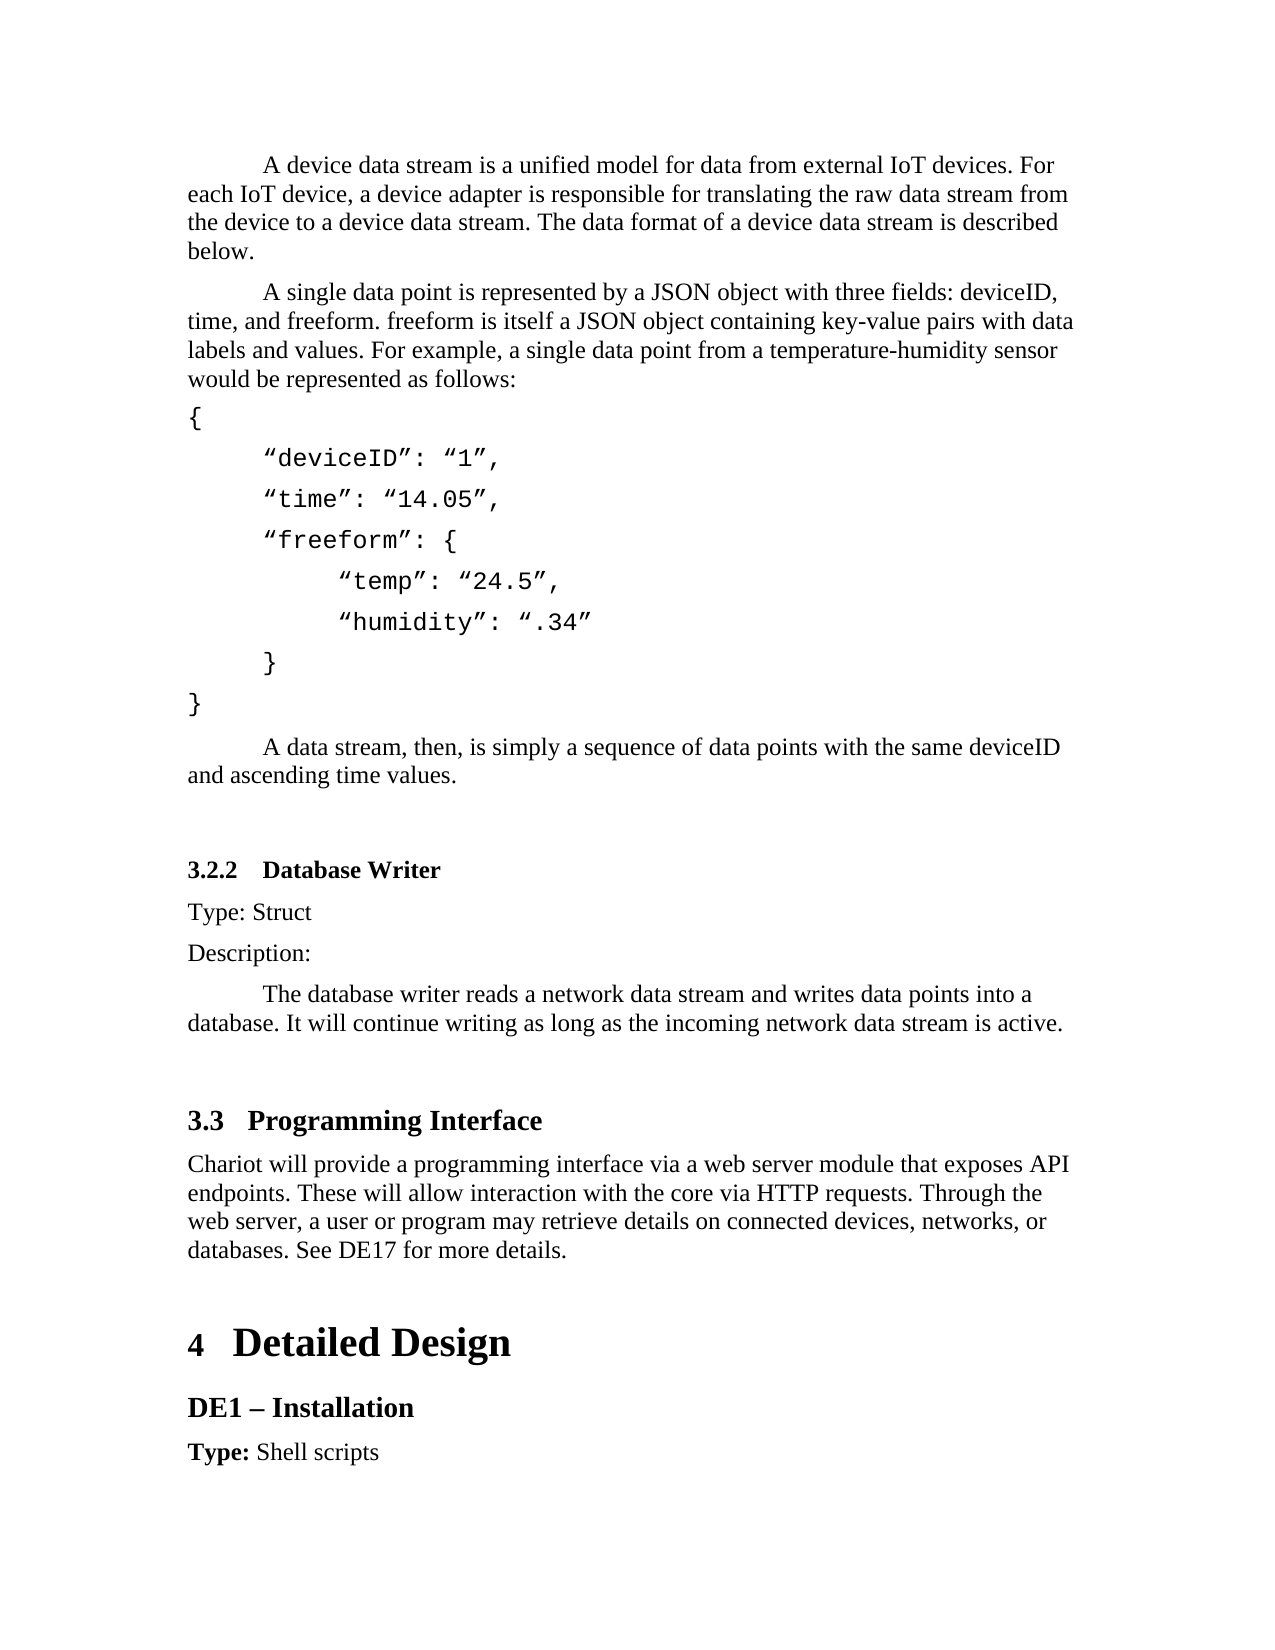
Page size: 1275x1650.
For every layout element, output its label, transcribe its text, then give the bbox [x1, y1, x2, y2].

text “humidity”: “.34” [187, 609, 1087, 637]
text “freeform”: { [187, 527, 1087, 556]
text Chariot will provide a programming interface via a web server module that exposes API endpoints. These will allow interaction with the core via HTTP requests. Through the web server, a user or program may retrieve details on connected devices, networks, or databases. See DE17 for more details. [187, 1149, 1087, 1264]
text { [187, 405, 1087, 433]
subtitle Database Writer [187, 855, 1087, 884]
text “deviceID”: “1”, [187, 446, 1087, 474]
text A device data stream is a unified model for data from external IoT devices. For each IoT device, a device adapter is responsible for translating the raw data stream from the device to a device data stream. The data format of a device data stream is described below. [187, 150, 1087, 265]
text Description: [187, 938, 1087, 967]
text The database writer reads a network data stream and writes data points into a database. It will continue writing as long as the incoming network data stream is active. [187, 979, 1087, 1037]
subtitle Detailed Design [187, 1318, 1087, 1366]
text A data stream, then, is simply a sequence of data points with the same deviceID and ascending time values. [187, 732, 1087, 789]
text Type: Struct [187, 897, 1087, 925]
subtitle DE1 – Installation [187, 1391, 1087, 1424]
text “time”: “14.05”, [187, 487, 1087, 515]
text Type: Shell scripts [187, 1437, 1087, 1465]
text “temp”: “24.5”, [187, 568, 1087, 597]
text A single data point is represented by a JSON object with three fields: deviceID, time, and freeform. freeform is itself a JSON object containing key-value pairs with data labels and values. For example, a single data point from a temperature-humidity sensor would be represented as follows: [187, 277, 1087, 392]
subtitle Programming Interface [187, 1103, 1087, 1136]
text } [187, 650, 1087, 678]
text } [187, 691, 1087, 719]
